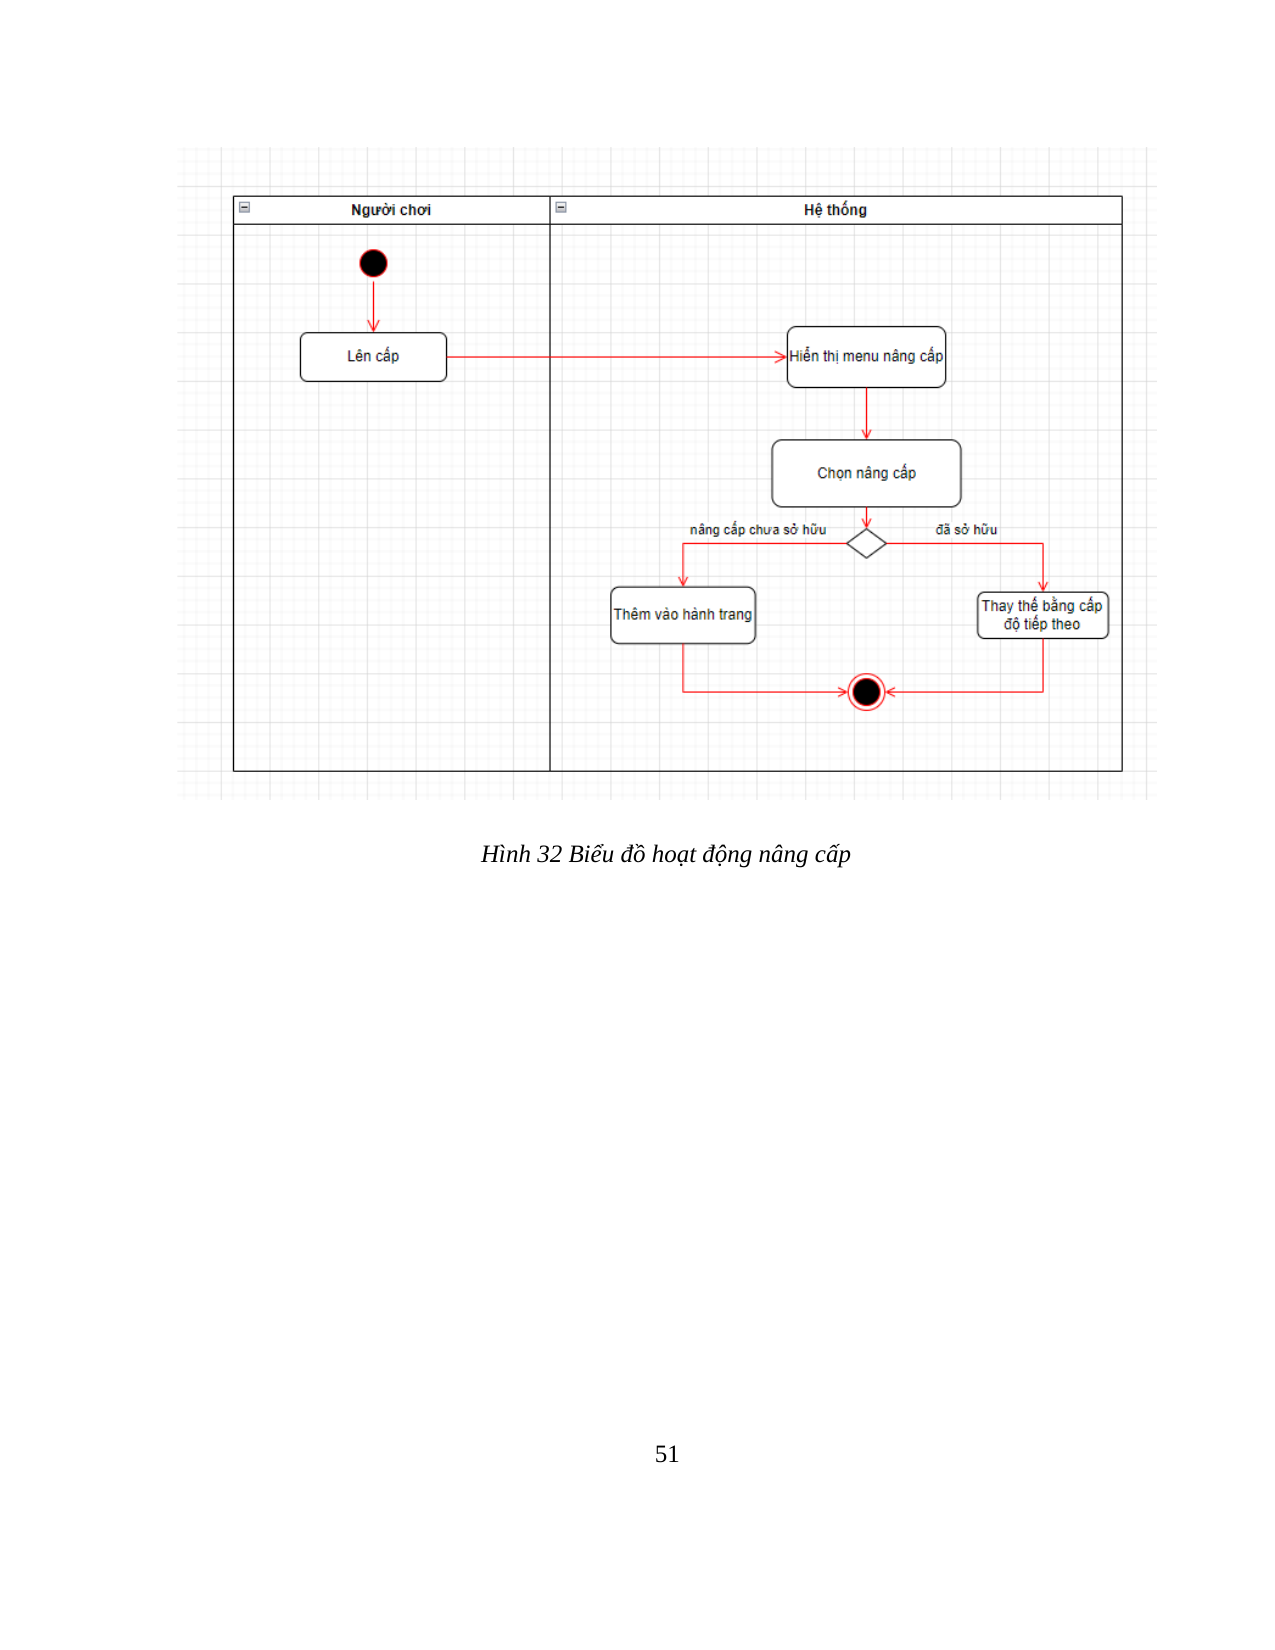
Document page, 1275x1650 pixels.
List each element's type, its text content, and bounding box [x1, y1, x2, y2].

picture [177, 147, 1157, 800]
